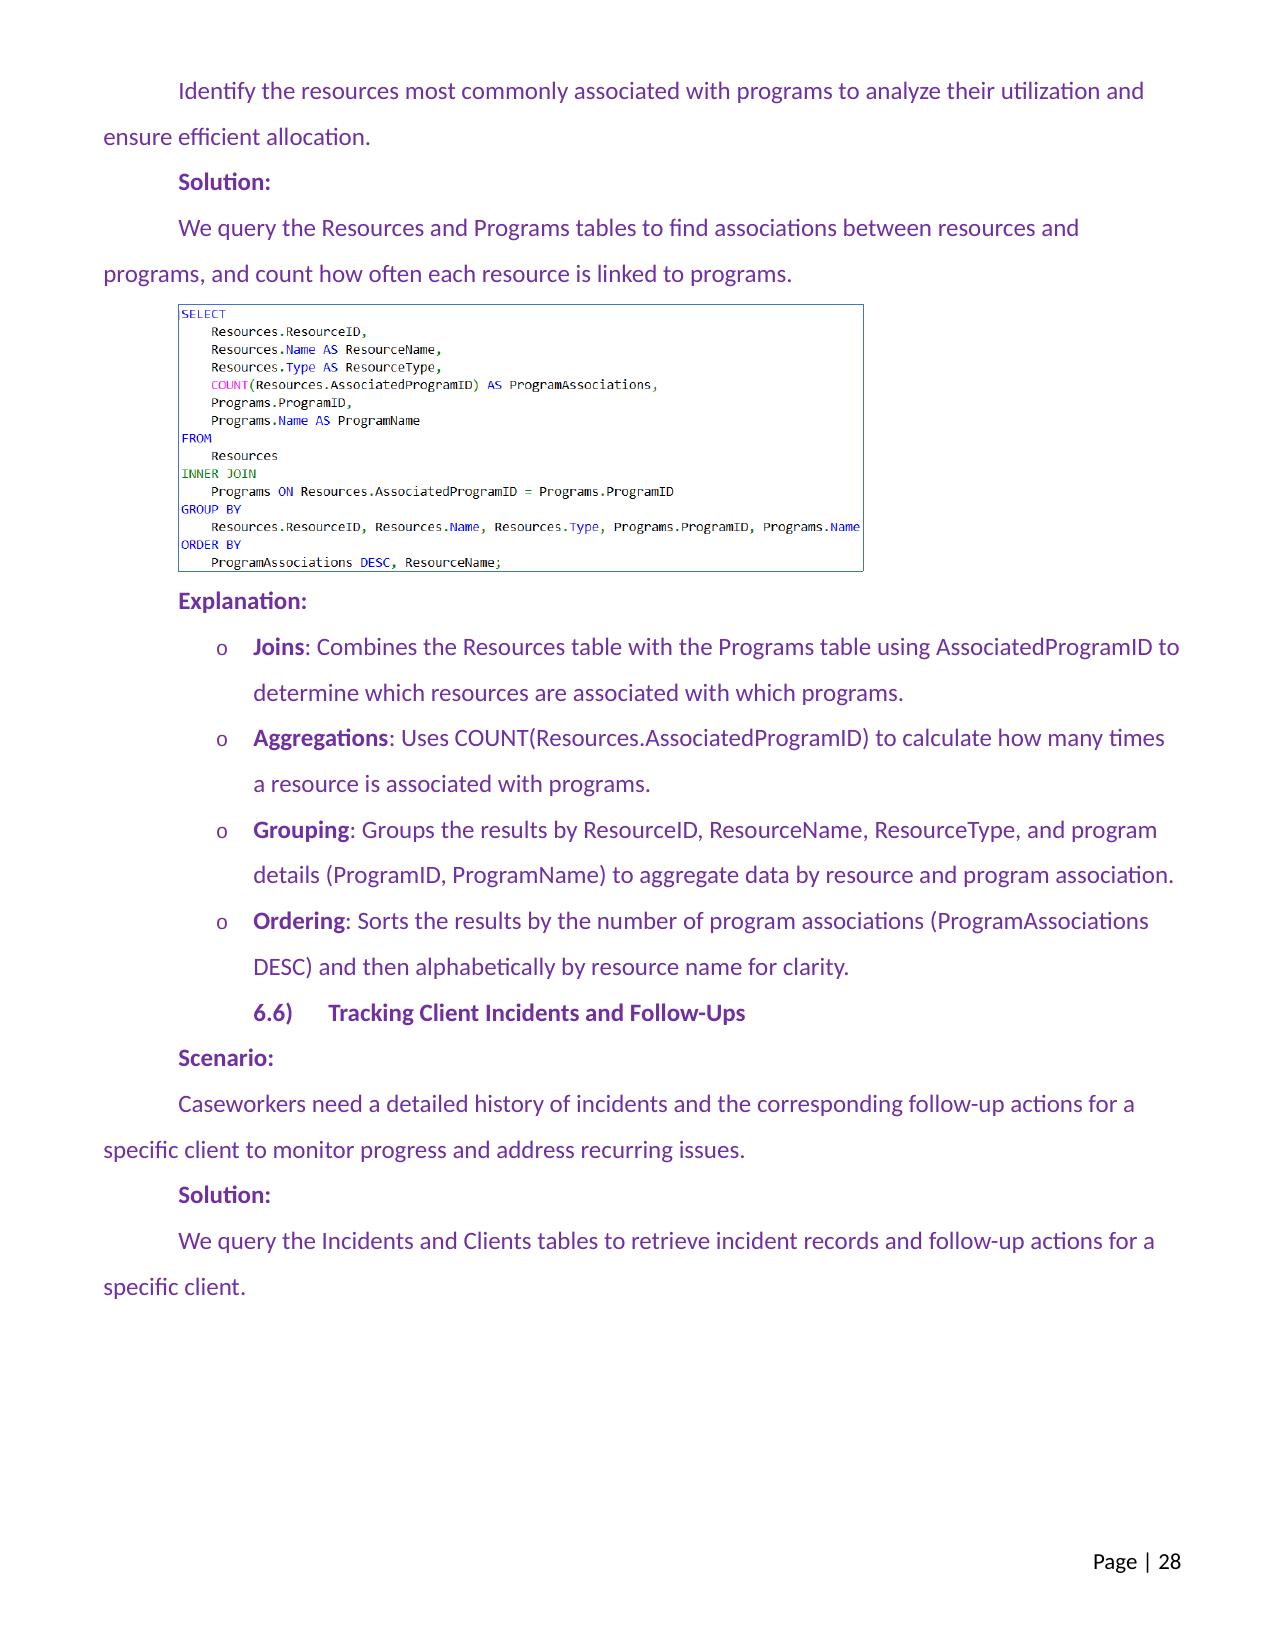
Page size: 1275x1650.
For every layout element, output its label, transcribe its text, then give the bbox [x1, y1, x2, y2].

list Joins: Combines the Resources table with the Programs table using AssociatedProgramID to determine which resources are associated with which programs. [216, 631, 1181, 707]
text We query the Resources and Programs tables to find associations between resources and programs, and count how often each resource is linked to programs. [103, 212, 1181, 288]
picture [179, 305, 863, 571]
text Solution: [103, 1180, 1181, 1210]
list Aggregations: Uses COUNT(Resources.AssociatedProgramID) to calculate how many times a resource is associated with programs. [216, 722, 1181, 799]
list Ordering: Sorts the results by the number of program associations (ProgramAssociations DESC) and then alphabetically by resource name for clarity. [216, 905, 1181, 982]
text Caseworkers need a detailed history of incidents and the corresponding follow-up actions for a specific client to monitor progress and address recurring issues. [103, 1088, 1181, 1164]
text Solution: [103, 166, 1181, 197]
text Identify the resources most commonly associated with programs to analyze their utilization and ensure efficient allocation. [103, 75, 1181, 151]
list Tracking Client Incidents and Follow-Ups [253, 997, 1181, 1027]
text Scenario: [103, 1042, 1181, 1073]
list Grouping: Groups the results by ResourceID, ResourceName, ResourceType, and program details (ProgramID, ProgramName) to aggregate data by resource and program association. [216, 814, 1181, 890]
text We query the Incidents and Clients tables to retrieve incident records and follow-up actions for a specific client. [103, 1225, 1181, 1302]
text Explanation: [103, 585, 1181, 616]
